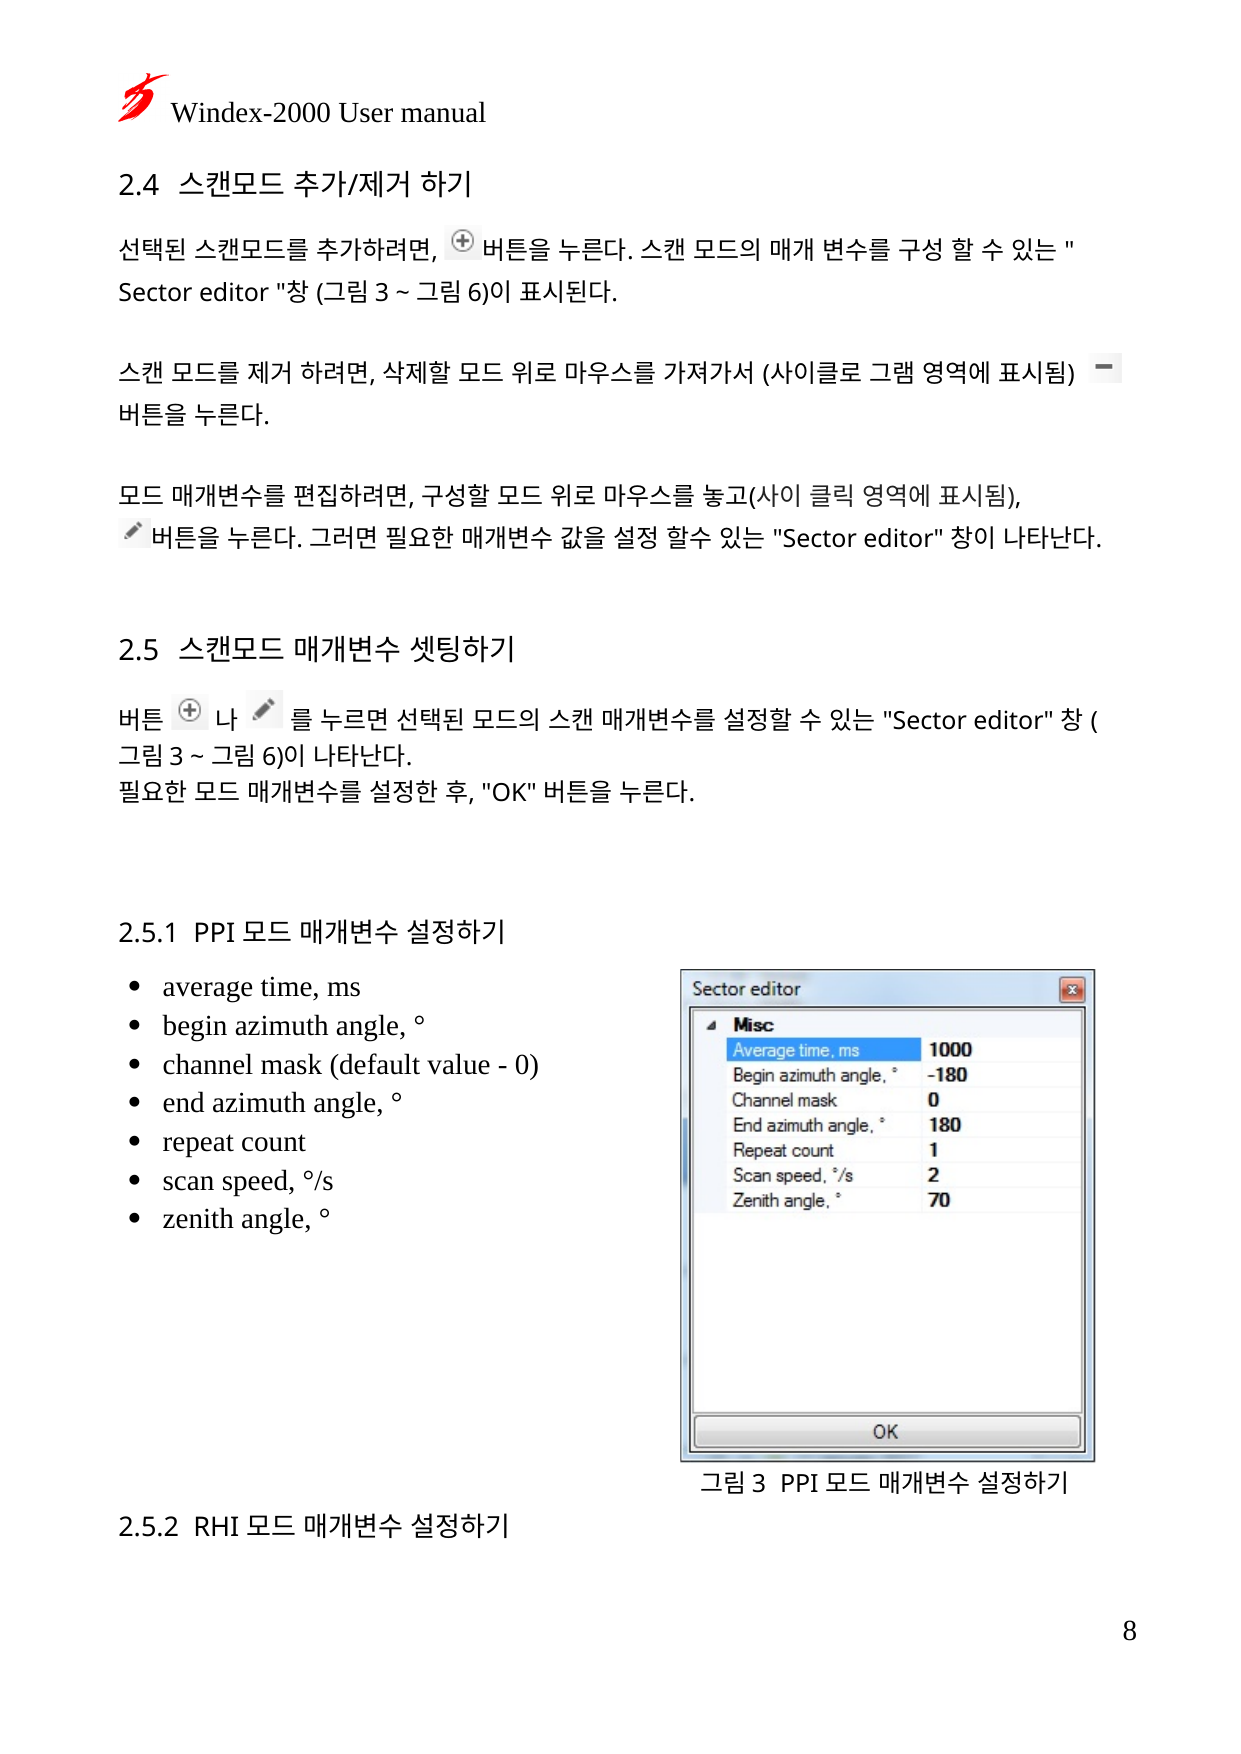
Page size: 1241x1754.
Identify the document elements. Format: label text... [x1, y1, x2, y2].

subtitle RHI 모드 매개변수 설정하기 [118, 1504, 1137, 1544]
text 버튼 나 를 누르면 선택된 모드의 스캔 매개변수를 설정할 수 있는 "Sector editor" 창 (그림3 ~ 그림6)이 나타난다. [118, 690, 1137, 773]
picture [1087, 353, 1122, 383]
text 필요한 모드 매개변수를 설정한 후, "OK" 버튼을 누른다. [118, 773, 1137, 809]
text 버튼을 누른다. 그러면 필요한 매개변수 값을 설정 할수 있는 "Sector editor" 창이 나타난다. [118, 518, 1137, 555]
picture [444, 225, 482, 260]
table_header 그림3 PPI 모드 매개변수 설정하기 [666, 970, 1104, 1504]
picture [118, 73, 171, 122]
text 선택된 스캔모드를 추가하려면, 버튼을 누른다. 스캔 모드의 매개 변수를 구성 할 수 있는 " Sector editor "창 (그림3 ~ 그림6)이 표시된다. [118, 225, 1137, 309]
table_header average time, ms begin azimuth angle, ° channel mask (default value - 0) end azimuth angle, ° repeat count scan speed, °/s zenith angle, ° [118, 970, 666, 1504]
picture [245, 690, 284, 730]
picture [118, 518, 151, 548]
text 모드 매개변수를 편집하려면, 구성할 모드 위로 마우스를 놓고(사이 클릭 영역에 표시됨), [118, 476, 1137, 513]
picture [680, 969, 1096, 1464]
subtitle 스캔모드 추가/제거 하기 [118, 162, 1137, 204]
picture [171, 694, 209, 730]
text 스캔 모드를 제거 하려면, 삭제할 모드 위로 마우스를 가져가서 (사이클로 그램 영역에 표시됨) 버튼을 누른다. [118, 353, 1137, 432]
subtitle PPI 모드 매개변수 설정하기 [118, 911, 1137, 950]
subtitle 스캔모드 매개변수 셋팅하기 [118, 627, 1137, 669]
